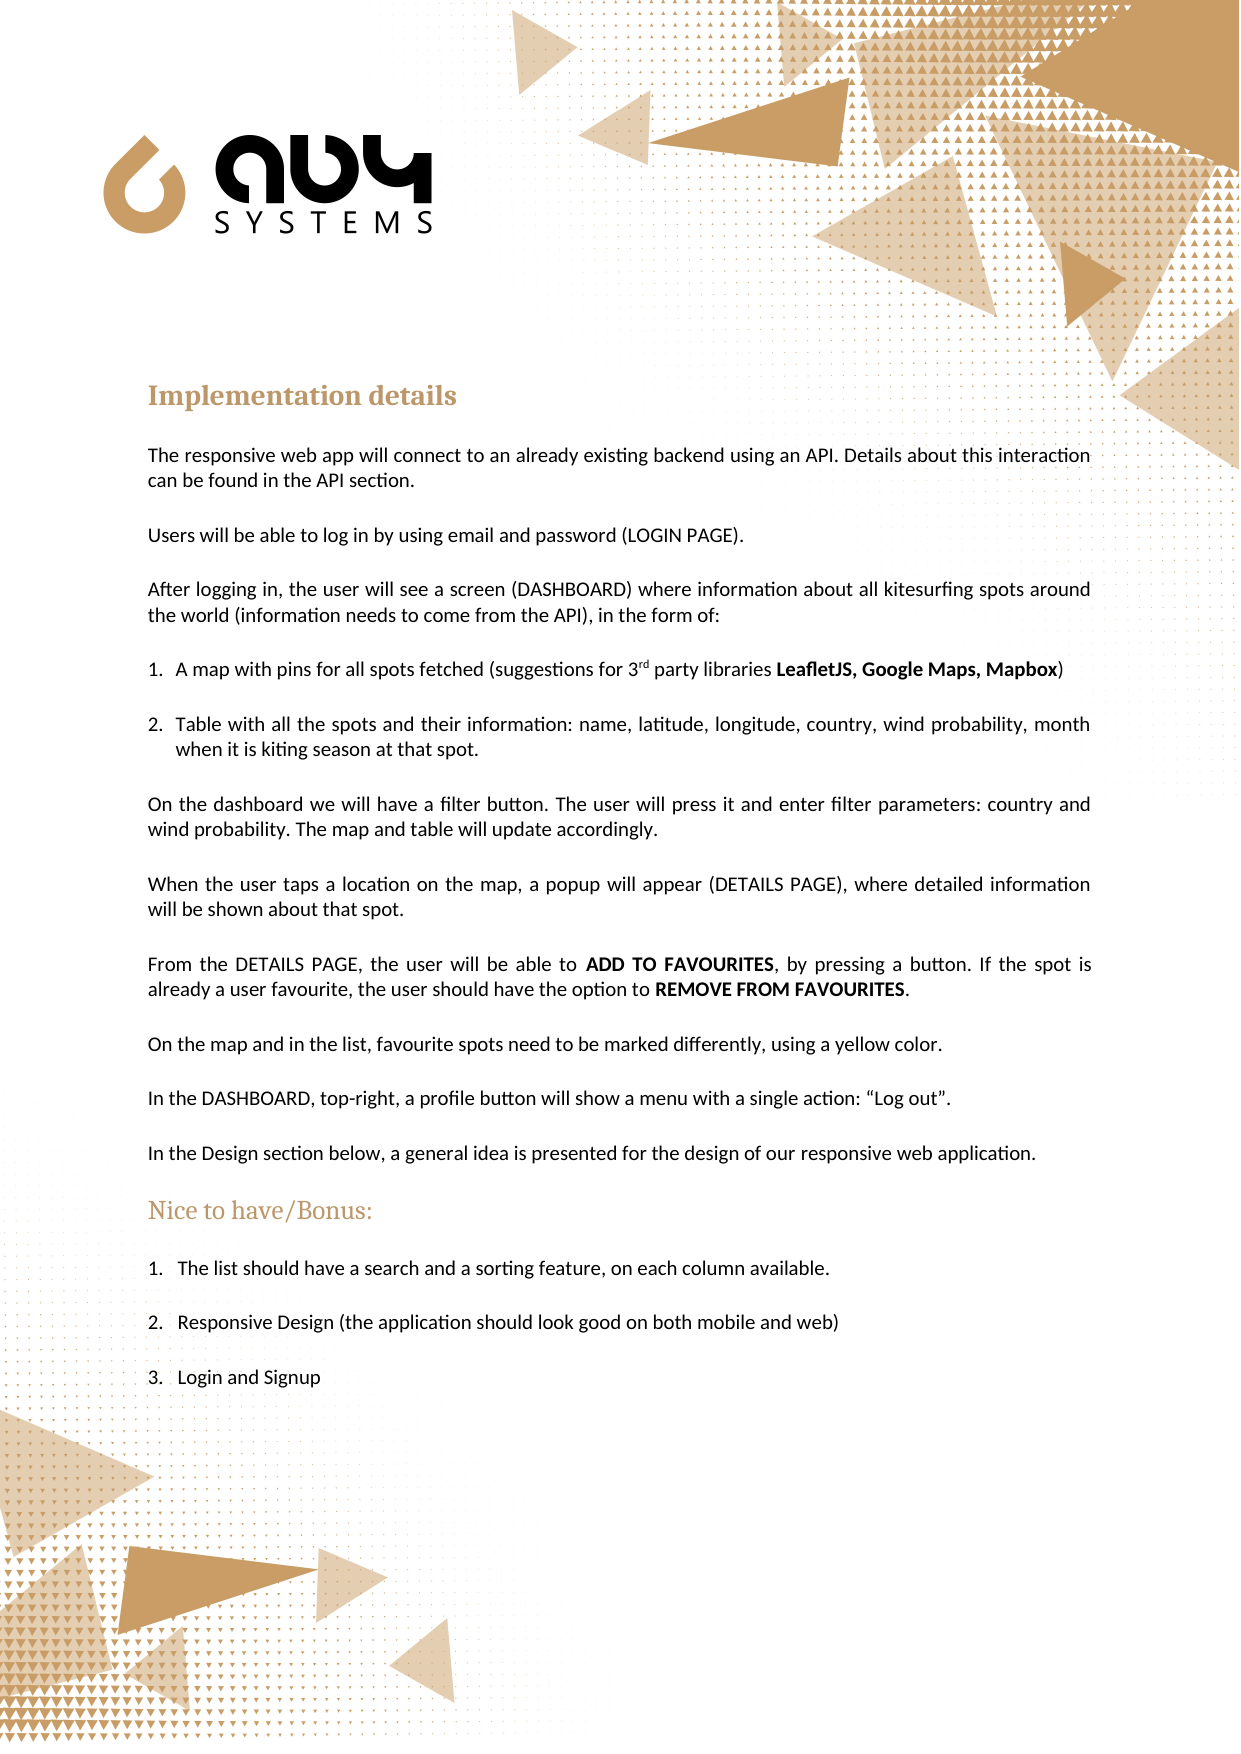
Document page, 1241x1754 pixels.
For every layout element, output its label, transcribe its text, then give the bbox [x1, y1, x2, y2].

subtitle A map with pins for all spots fetched (suggestions for 3rd party libraries LeafletJS, Google Maps, Mapbox) [148, 656, 1093, 682]
subtitle Nice to have/Bonus: [148, 1195, 1093, 1226]
subtitle Responsive Design (the application should look good on both mobile and web) [148, 1309, 1093, 1335]
subtitle In the DASHBOARD, top-right, a profile button will show a menu with a single action: “Log out”. [148, 1086, 1093, 1111]
picture [0, 0, 1239, 1754]
subtitle When the user taps a location on the map, a popup will appear (DETAILS PAGE), where detailed information will be shown about that spot. [148, 871, 1093, 922]
subtitle Users will be able to log in by using email and password (LOGIN PAGE). [148, 522, 1093, 547]
subtitle The responsive web app will connect to an already existing backend using an API. Details about this interaction can be found in the API section. [148, 442, 1093, 493]
subtitle From the DETAILS PAGE, the user will be able to ADD TO FAVOURITES, by pressing a button. If the spot is already a user favourite, the user should have the option to REMOVE FROM FAVOURITES. [148, 951, 1093, 1002]
subtitle Table with all the spots and their information: name, latitude, longitude, country, wind probability, month when it is kiting season at that spot. [148, 711, 1093, 762]
subtitle Login and Signup [148, 1364, 1093, 1389]
subtitle On the map and in the list, favourite spots need to be marked differently, using a yellow color. [148, 1031, 1093, 1056]
subtitle On the dashboard we will have a filter button. The user will press it and enter filter parameters: country and wind probability. The map and table will update accordingly. [148, 791, 1093, 842]
subtitle After logging in, the user will see a screen (DASHBOARD) where information about all kitesurfing spots around the world (information needs to come from the API), in the form of: [148, 576, 1093, 627]
subtitle The list should have a search and a sorting feature, on each column available. [148, 1255, 1093, 1280]
subtitle Implementation details [148, 379, 1093, 413]
subtitle In the Design section below, a general idea is presented for the design of our responsive web application. [148, 1140, 1093, 1166]
